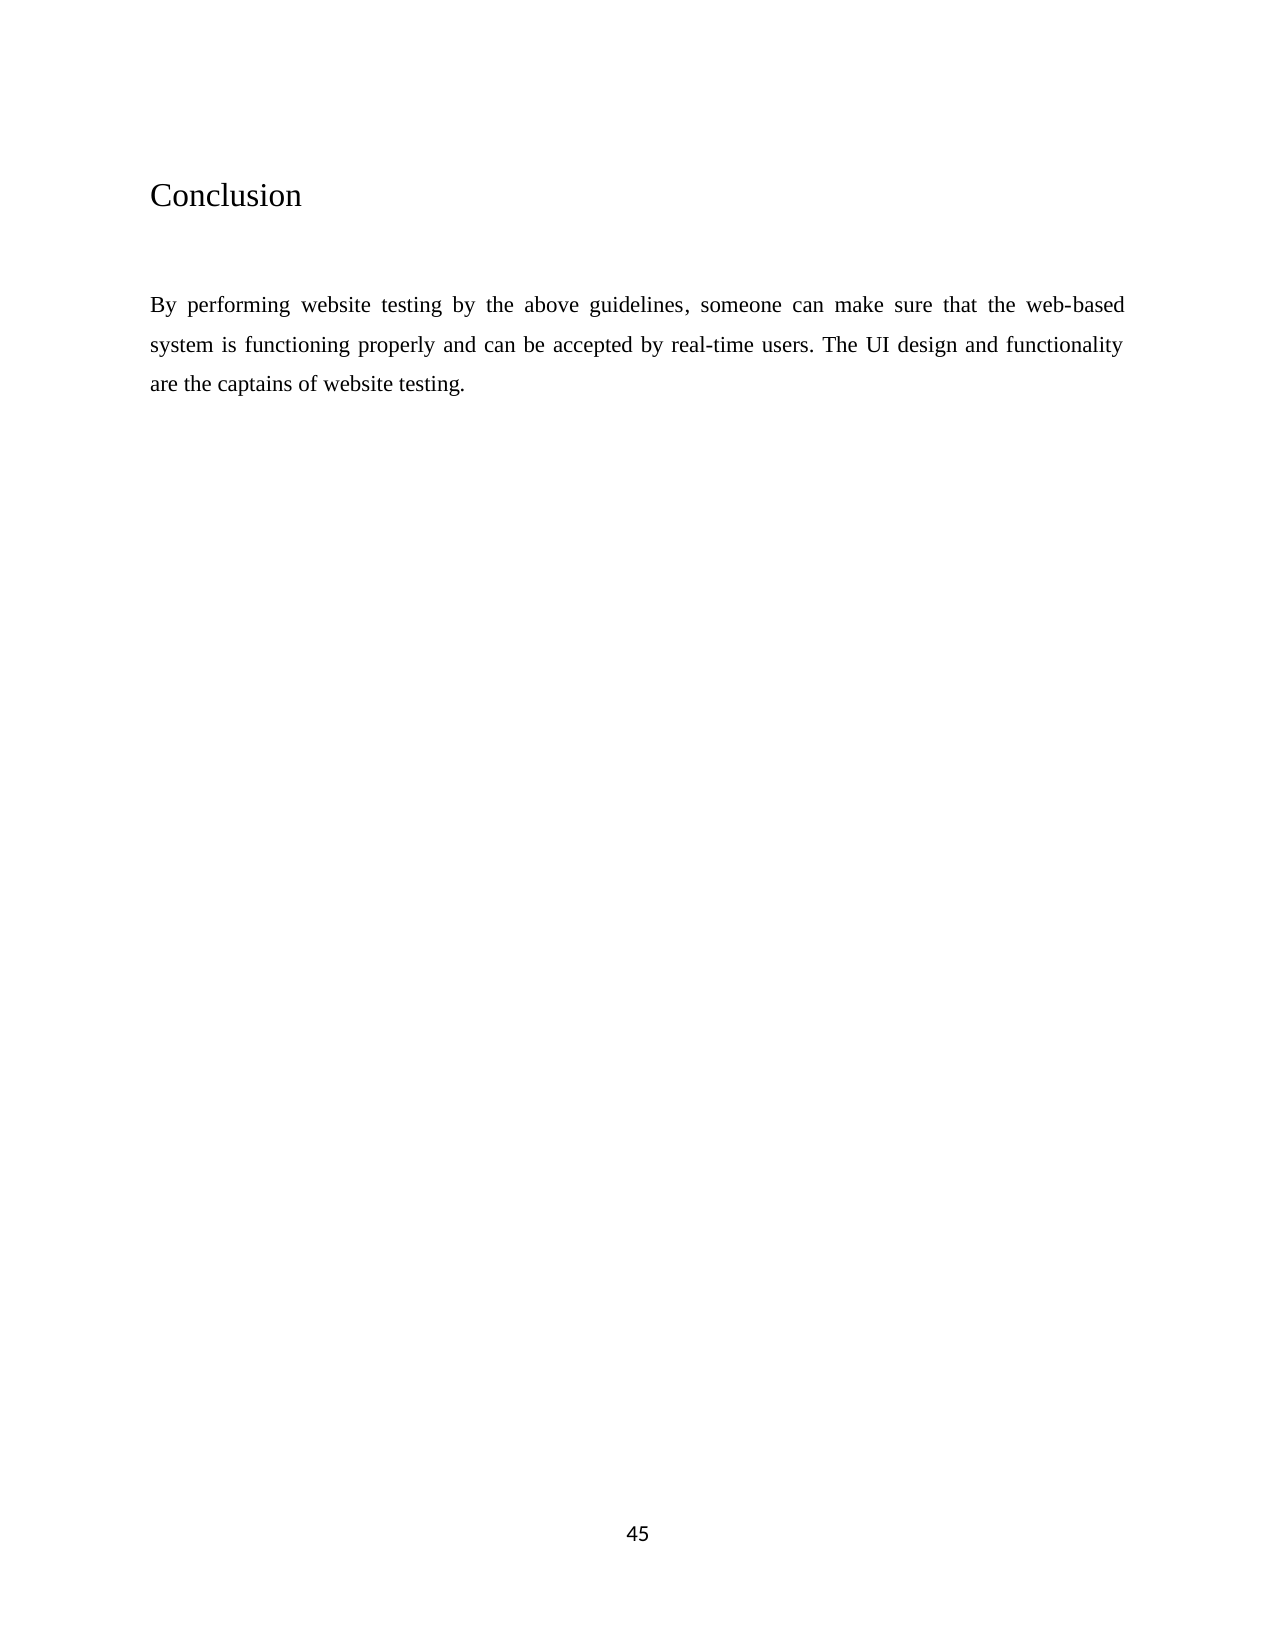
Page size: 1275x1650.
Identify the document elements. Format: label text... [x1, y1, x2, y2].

subtitle Conclusion [150, 175, 1125, 213]
text By performing website testing by the above guidelines, someone can make sure that the web-based system is functioning properly and can be accepted by real-time users. The UI design and functionality are the captains of website testing. [150, 291, 1125, 396]
